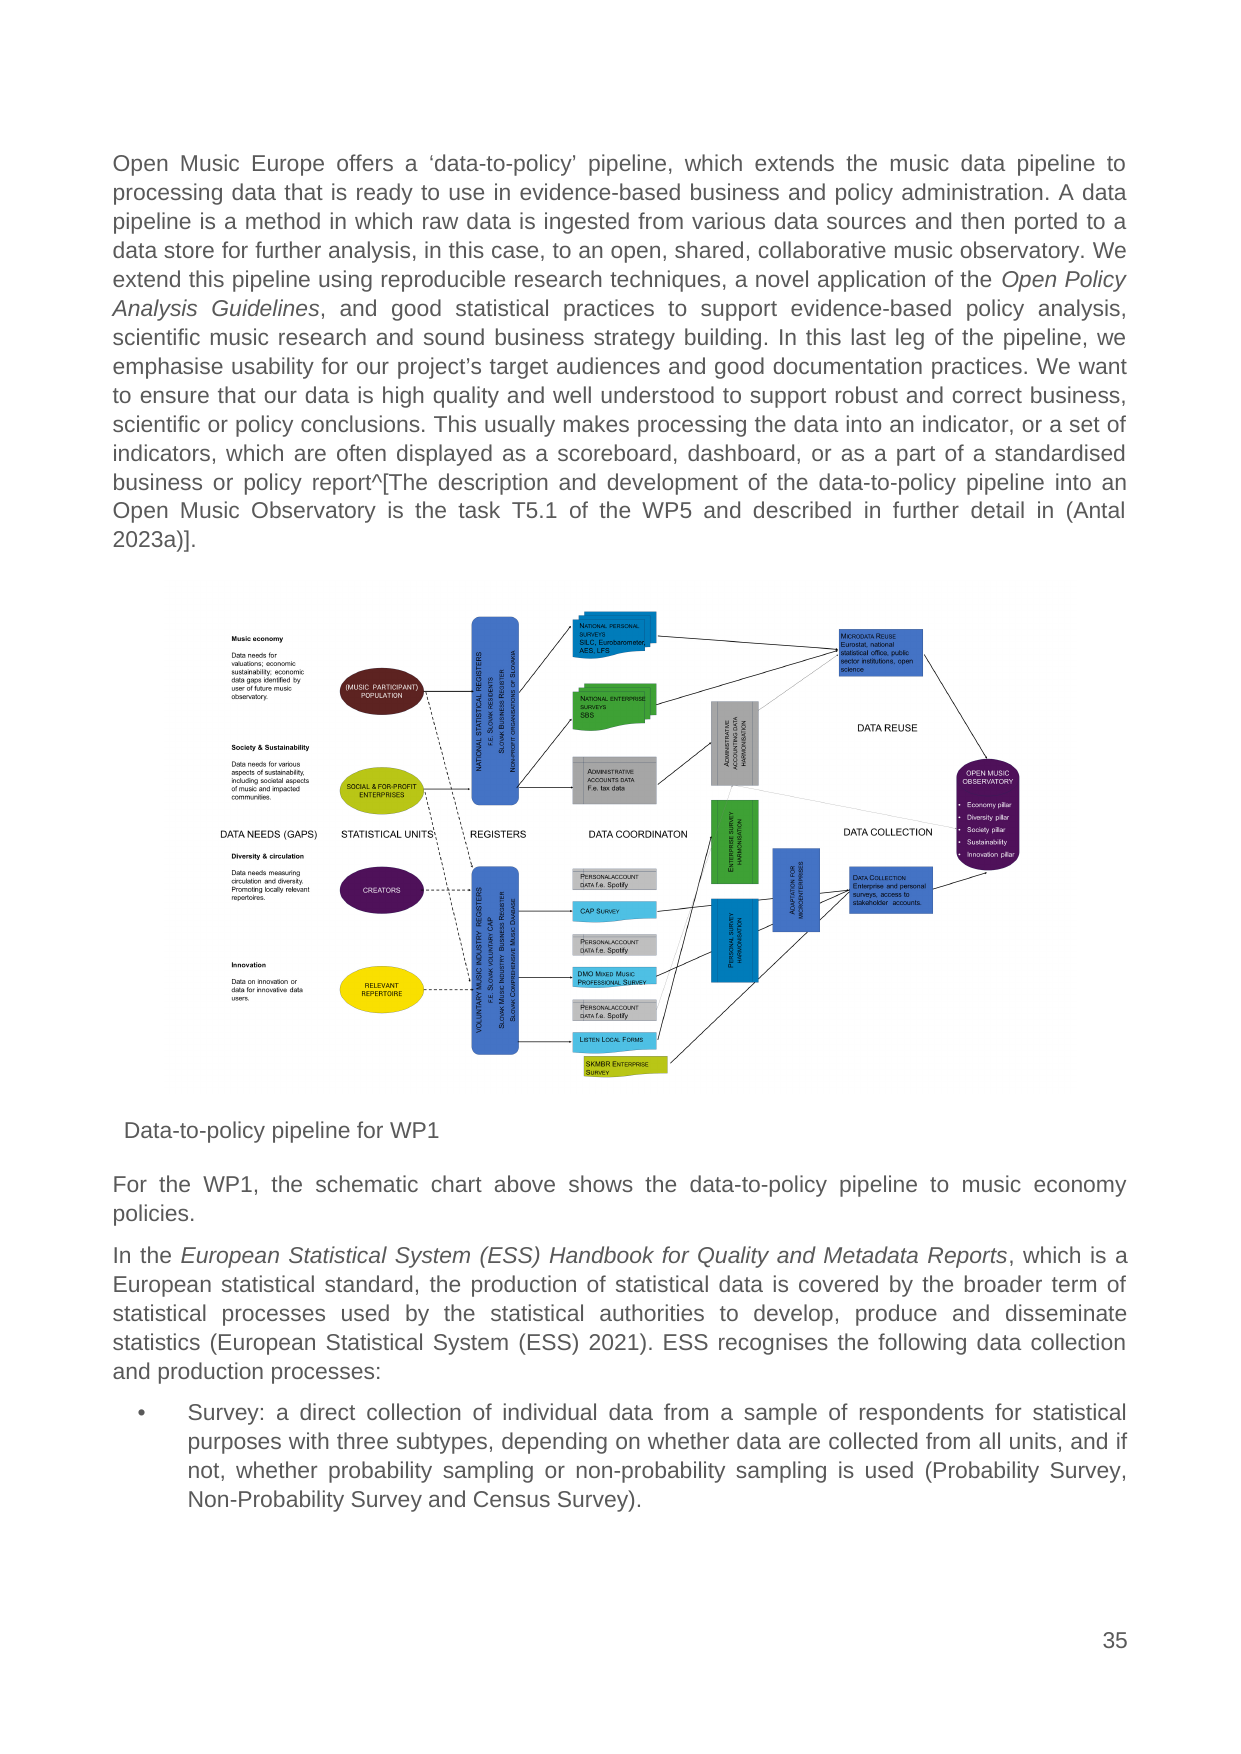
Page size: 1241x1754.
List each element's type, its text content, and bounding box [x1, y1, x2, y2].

text Open Music Europe offers a ‘data-to-policy’ pipeline, which extends the music data pipeline to processing data that is ready to use in evidence-based business and policy administration. A data pipeline is a method in which raw data is ingested from various data sources and then ported to a data store for further analysis, in this case, to an open, shared, collaborative music observatory. We extend this pipeline using reproducible research techniques, a novel application of the Open Policy Analysis Guidelines, and good statistical practices to support evidence-based policy analysis, scientific music research and sound business strategy building. In this last leg of the pipeline, we emphasise usability for our project’s target audiences and good documentation practices. We want to ensure that our data is high quality and well understood to support robust and correct business, scientific or policy conclusions. This usually makes processing the data into an indicator, or a set of indicators, which are often displayed as a scoreboard, dashboard, or as a part of a standardised business or policy report^[The description and development of the data-to-policy pipeline into an Open Music Observatory is the task T5.1 of the WP5 and described in further detail in (Antal 2023a)]. [112, 150, 1128, 553]
text For the WP1, the schematic chart above shows the data-to-policy pipeline to music economy policies. [112, 1171, 1128, 1227]
text In the European Statistical System (ESS) Handbook for Quality and Metadata Reports, which is a European statistical standard, the production of statistical data is covered by the broader term of statistical processes used by the statistical authorities to develop, produce and disseminate statistics (European Statistical System (ESS) 2021). ESS recognises the following data collection and production processes: [112, 1242, 1128, 1384]
picture [163, 580, 1077, 1094]
list Survey: a direct collection of individual data from a sample of respondents for statistical purposes with three subtypes, depending on whether data are collected from all units, and if not, whether probability sampling or non-probability sampling is used (Probability Survey, Non-Probability Survey and Census Survey). [137, 1399, 1128, 1512]
table_header Data-to-policy pipeline for WP1 [113, 568, 1128, 1159]
